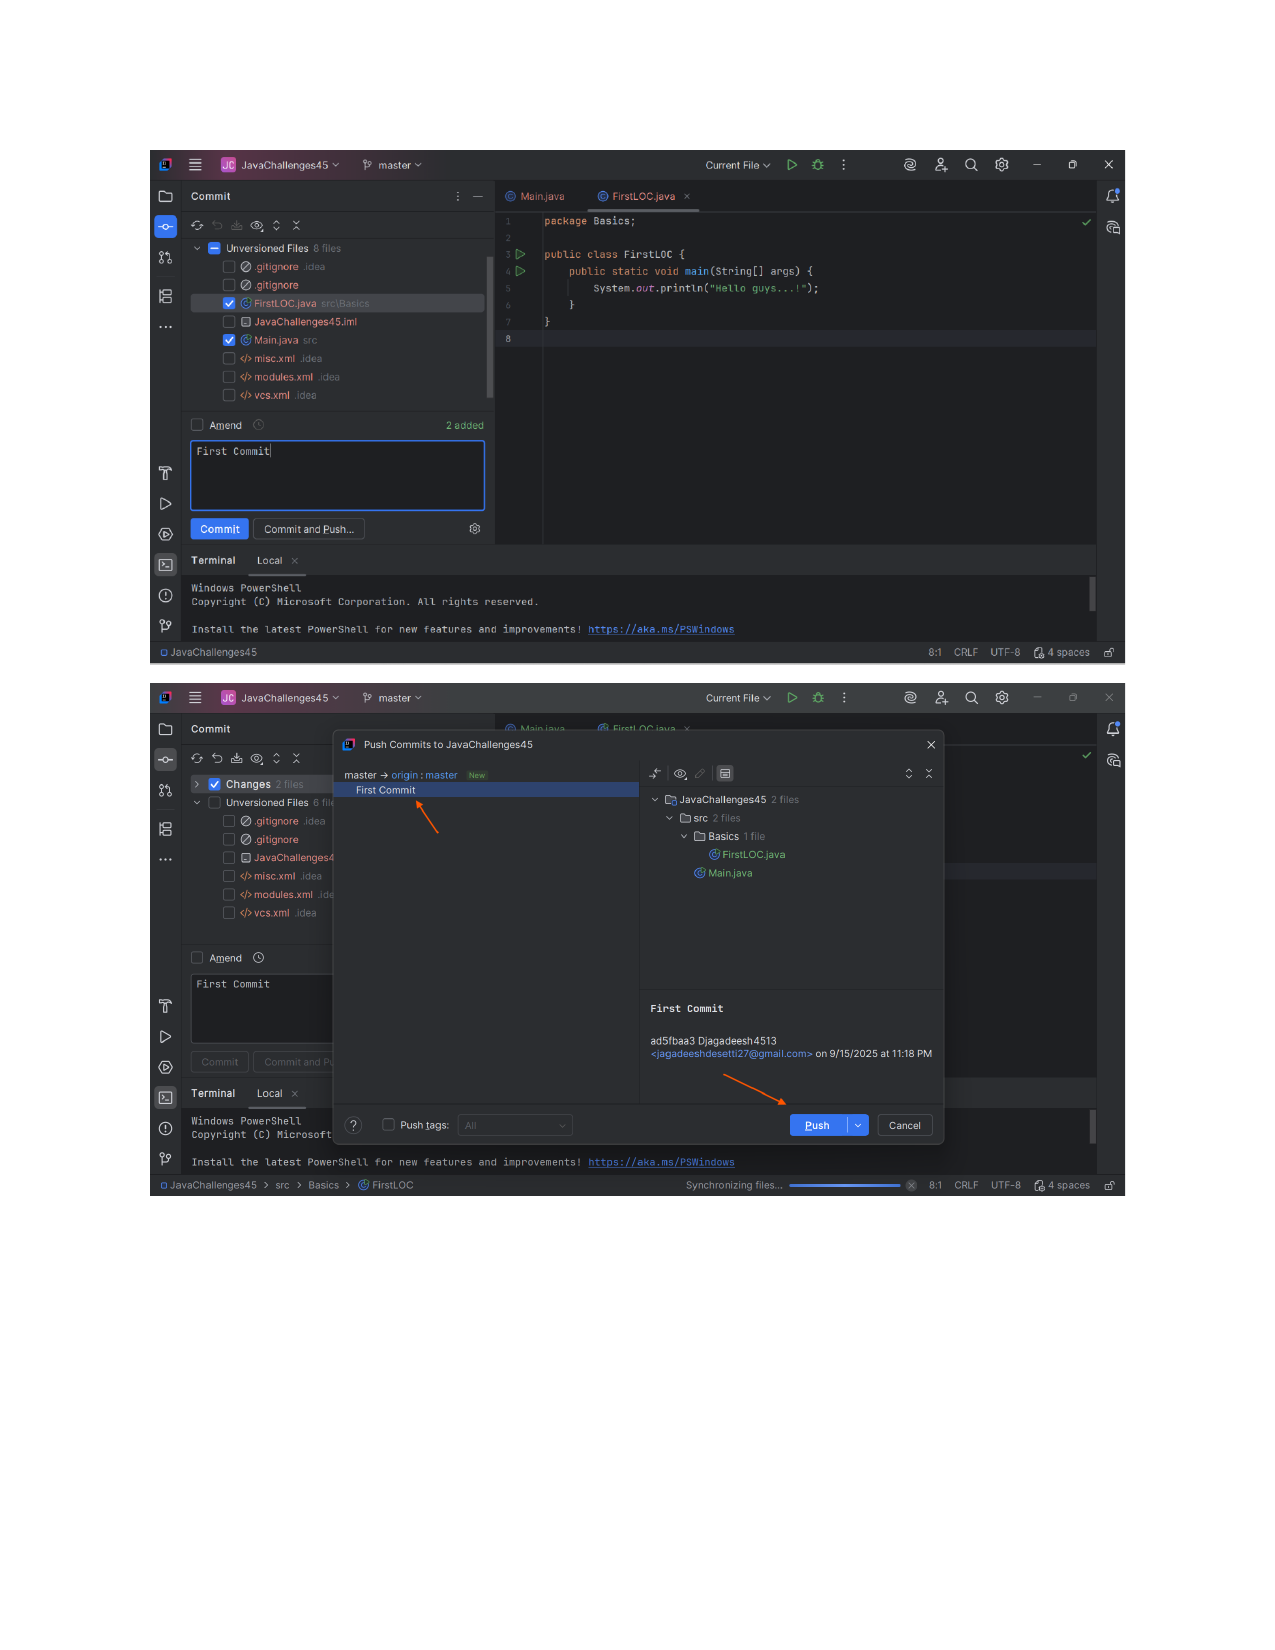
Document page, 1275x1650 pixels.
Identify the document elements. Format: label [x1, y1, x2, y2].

picture [150, 150, 1125, 665]
picture [150, 683, 1125, 1196]
